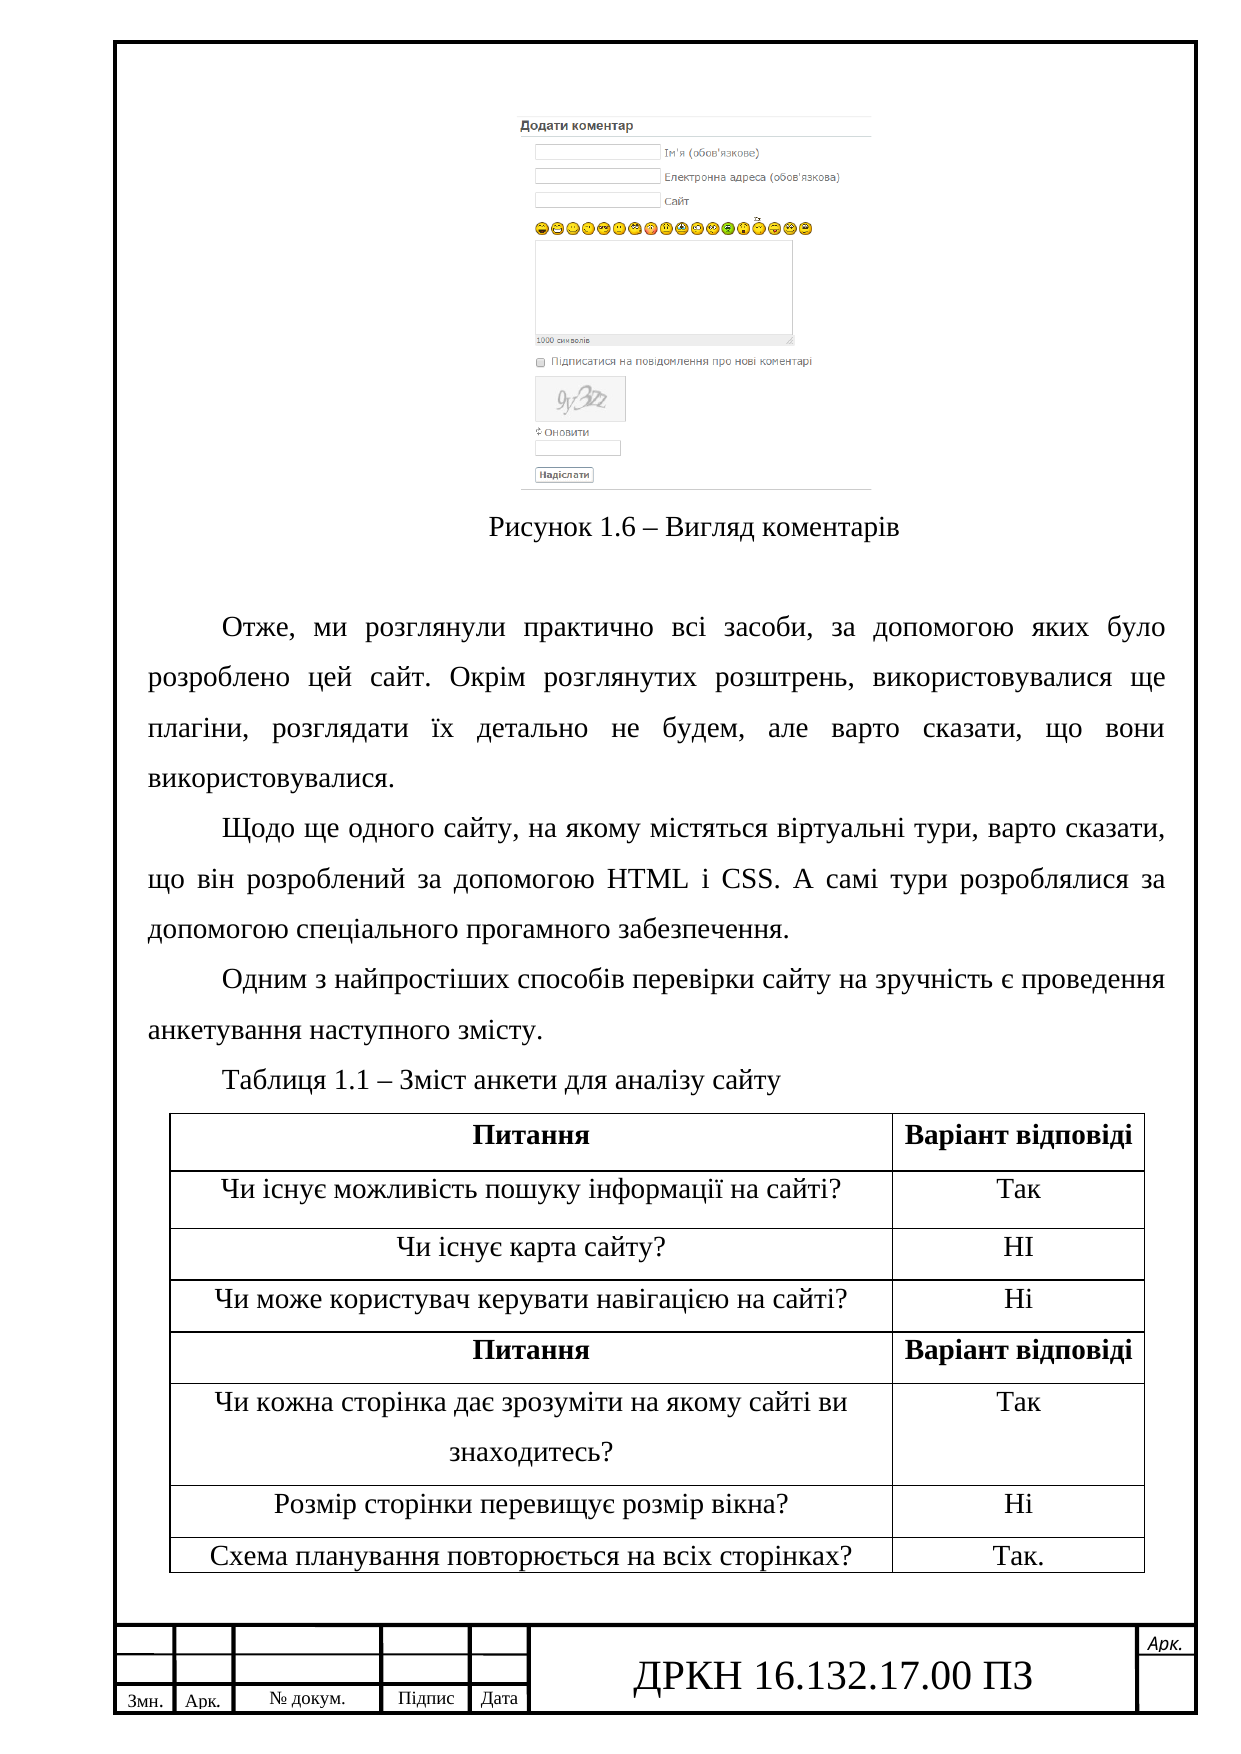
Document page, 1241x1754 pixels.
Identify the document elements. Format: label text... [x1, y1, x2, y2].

table_cell Так [893, 1384, 1144, 1485]
text Щодо ще одного сайту, на якому містяться віртуальні тури, варто сказати, що він розроблений за допомогою HTML і CSS. А самі тури розроблялися за допомогою спеціального прогамного забезпечення. [148, 811, 1167, 945]
table_cell Розмір сторінки перевищує розмір вікна? [171, 1486, 892, 1537]
table_cell Так. [893, 1538, 1144, 1572]
table_cell Чи існує карта сайту? [171, 1229, 892, 1279]
table_cell Ні [893, 1486, 1144, 1537]
table_cell Ні [893, 1281, 1144, 1331]
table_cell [171, 1538, 892, 1572]
text Таблиця 1.1 – Зміст анкети для аналізу сайту [148, 1062, 1167, 1096]
text Рисунок 1.6 – Вигляд коментарів [148, 509, 1167, 542]
table_cell Чи може користувач керувати навігацією на сайті? [171, 1281, 892, 1331]
text Отже, ми розглянули практично всі засоби, за допомогою яких було розроблено цей сайт. Окрім розглянутих розштрень, використовувалися ще плагіни, розглядати їх детально не будем, але варто сказати, що вони використовувалися. [148, 609, 1167, 794]
table_cell Чи існує можливість пошуку інформації на сайті? [171, 1172, 892, 1227]
table_cell Варіант відповіді [893, 1333, 1144, 1383]
table_cell Так [893, 1172, 1144, 1227]
table_cell Чи кожна сторінка дає зрозуміти на якому сайті ви знаходитесь? [171, 1384, 892, 1485]
table_header Варіант відповіді [893, 1114, 1144, 1170]
table_cell НІ [893, 1229, 1144, 1279]
table_cell Питання [171, 1333, 892, 1383]
text Одним з найпростіших способів перевірки сайту на зручність є проведення анкетування наступного змісту. [148, 961, 1167, 1045]
table_header Питання [171, 1114, 892, 1170]
picture [516, 116, 872, 492]
